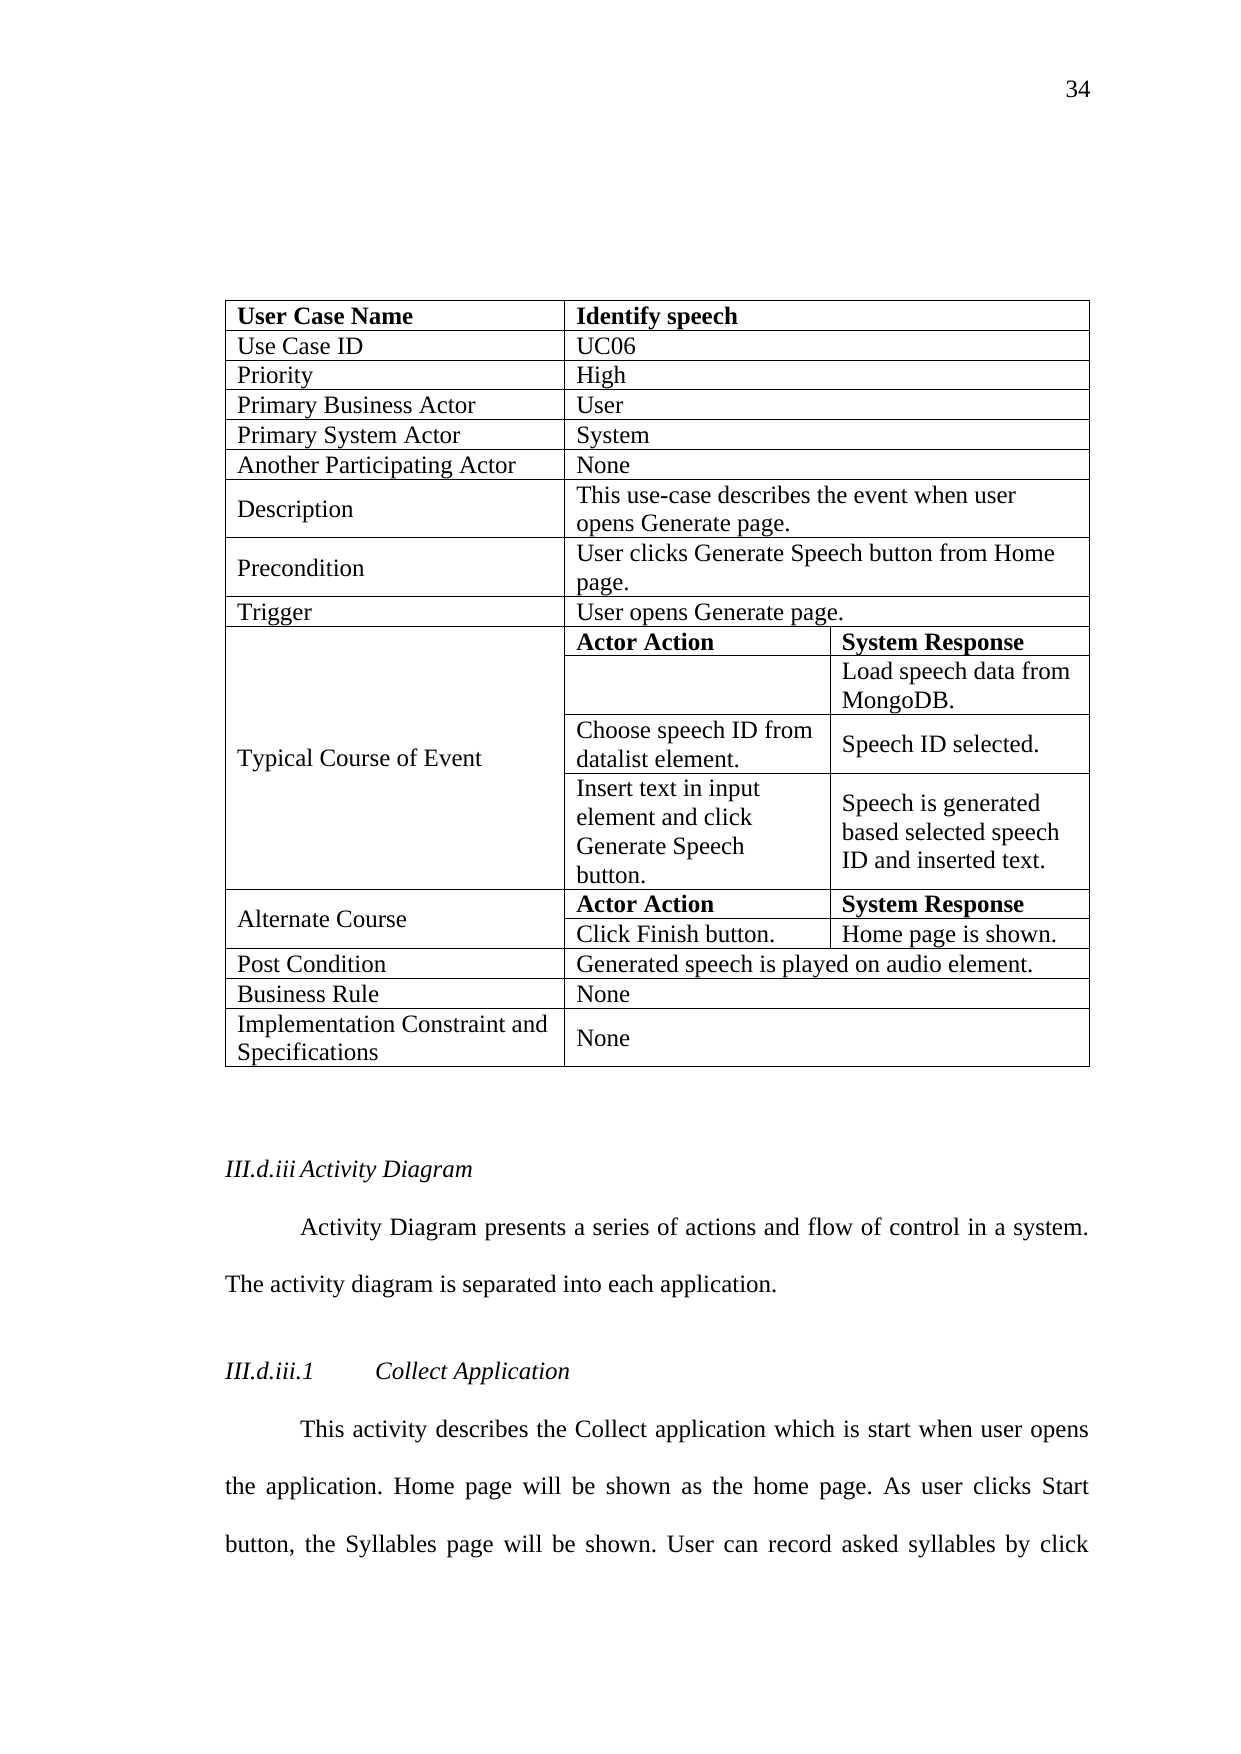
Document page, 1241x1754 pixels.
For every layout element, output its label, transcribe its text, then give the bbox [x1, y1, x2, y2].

table_cell Choose speech ID from datalist element. [565, 715, 830, 772]
table_cell Actor Action [565, 627, 830, 655]
table_cell None [565, 450, 1089, 479]
table_cell Generated speech is played on audio element. [565, 949, 1089, 978]
table_header User Case Name [226, 301, 564, 330]
table_cell Speech is generated based selected speech ID and inserted text. [831, 774, 1089, 888]
text Activity Diagram presents a series of actions and flow of control in a system. The activity diagram is separated into each application. [225, 1212, 1090, 1298]
table_cell Click Finish button. [565, 919, 830, 948]
table_cell Home page is shown. [831, 919, 1089, 948]
table_cell Post Condition [226, 949, 564, 978]
table_cell Typical Course of Event [226, 627, 564, 888]
table_cell Description [226, 480, 564, 537]
table_cell Use Case ID [226, 331, 564, 359]
table_cell Business Rule [226, 979, 564, 1008]
table_cell Primary System Actor [226, 420, 564, 449]
table_cell Insert text in input element and click Generate Speech button. [565, 774, 830, 888]
table_cell UC06 [565, 331, 1089, 359]
table_cell Implementation Constraint and Specifications [226, 1009, 564, 1066]
table_cell User [565, 390, 1089, 419]
table_cell Alternate Course [226, 890, 564, 948]
table_cell Primary Business Actor [226, 390, 564, 419]
subtitle Activity Diagram [225, 1154, 1090, 1183]
table_cell Another Participating Actor [226, 450, 564, 479]
table_cell High [565, 361, 1089, 389]
table_cell User opens Generate page. [565, 597, 1089, 626]
table_cell System Response [831, 627, 1089, 655]
table_cell Trigger [226, 597, 564, 626]
table_cell Actor Action [565, 890, 830, 918]
table_cell System [565, 420, 1089, 449]
table_cell None [565, 979, 1089, 1008]
table_cell None [565, 1009, 1089, 1066]
table_cell Speech ID selected. [831, 715, 1089, 772]
table_cell Priority [226, 361, 564, 389]
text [225, 1414, 1090, 1558]
table_cell Load speech data from MongoDB. [831, 656, 1089, 714]
table_header Identify speech [565, 301, 1089, 330]
table_cell Precondition [226, 538, 564, 596]
subtitle Collect Application [225, 1356, 1090, 1385]
table_cell This use-case describes the event when user opens Generate page. [565, 480, 1089, 537]
table_cell [565, 656, 830, 714]
table_cell User clicks Generate Speech button from Home page. [565, 538, 1089, 596]
table_cell System Response [831, 890, 1089, 918]
